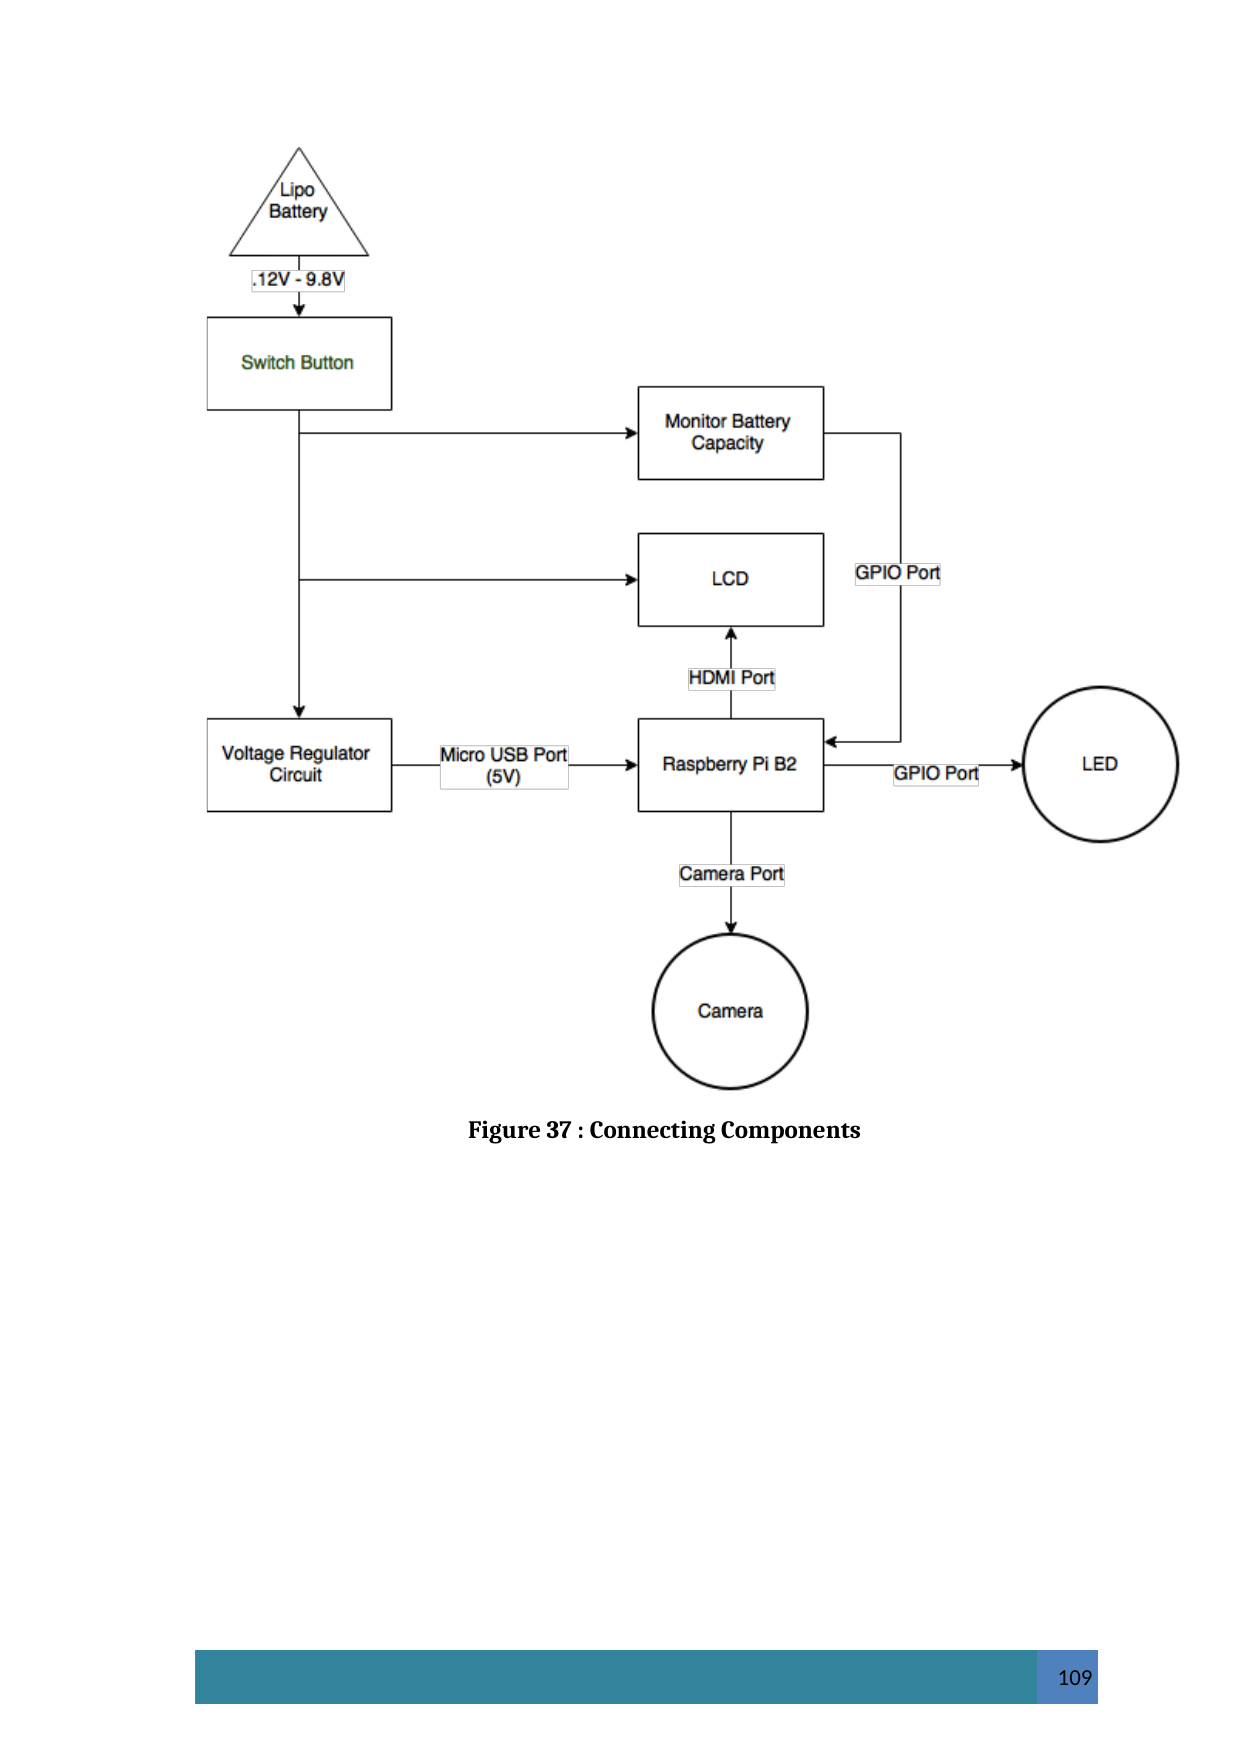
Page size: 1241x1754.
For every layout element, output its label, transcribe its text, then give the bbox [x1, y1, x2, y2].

picture [206, 147, 1181, 1092]
list Figure 37 : Connecting Components [207, 1116, 1122, 1145]
